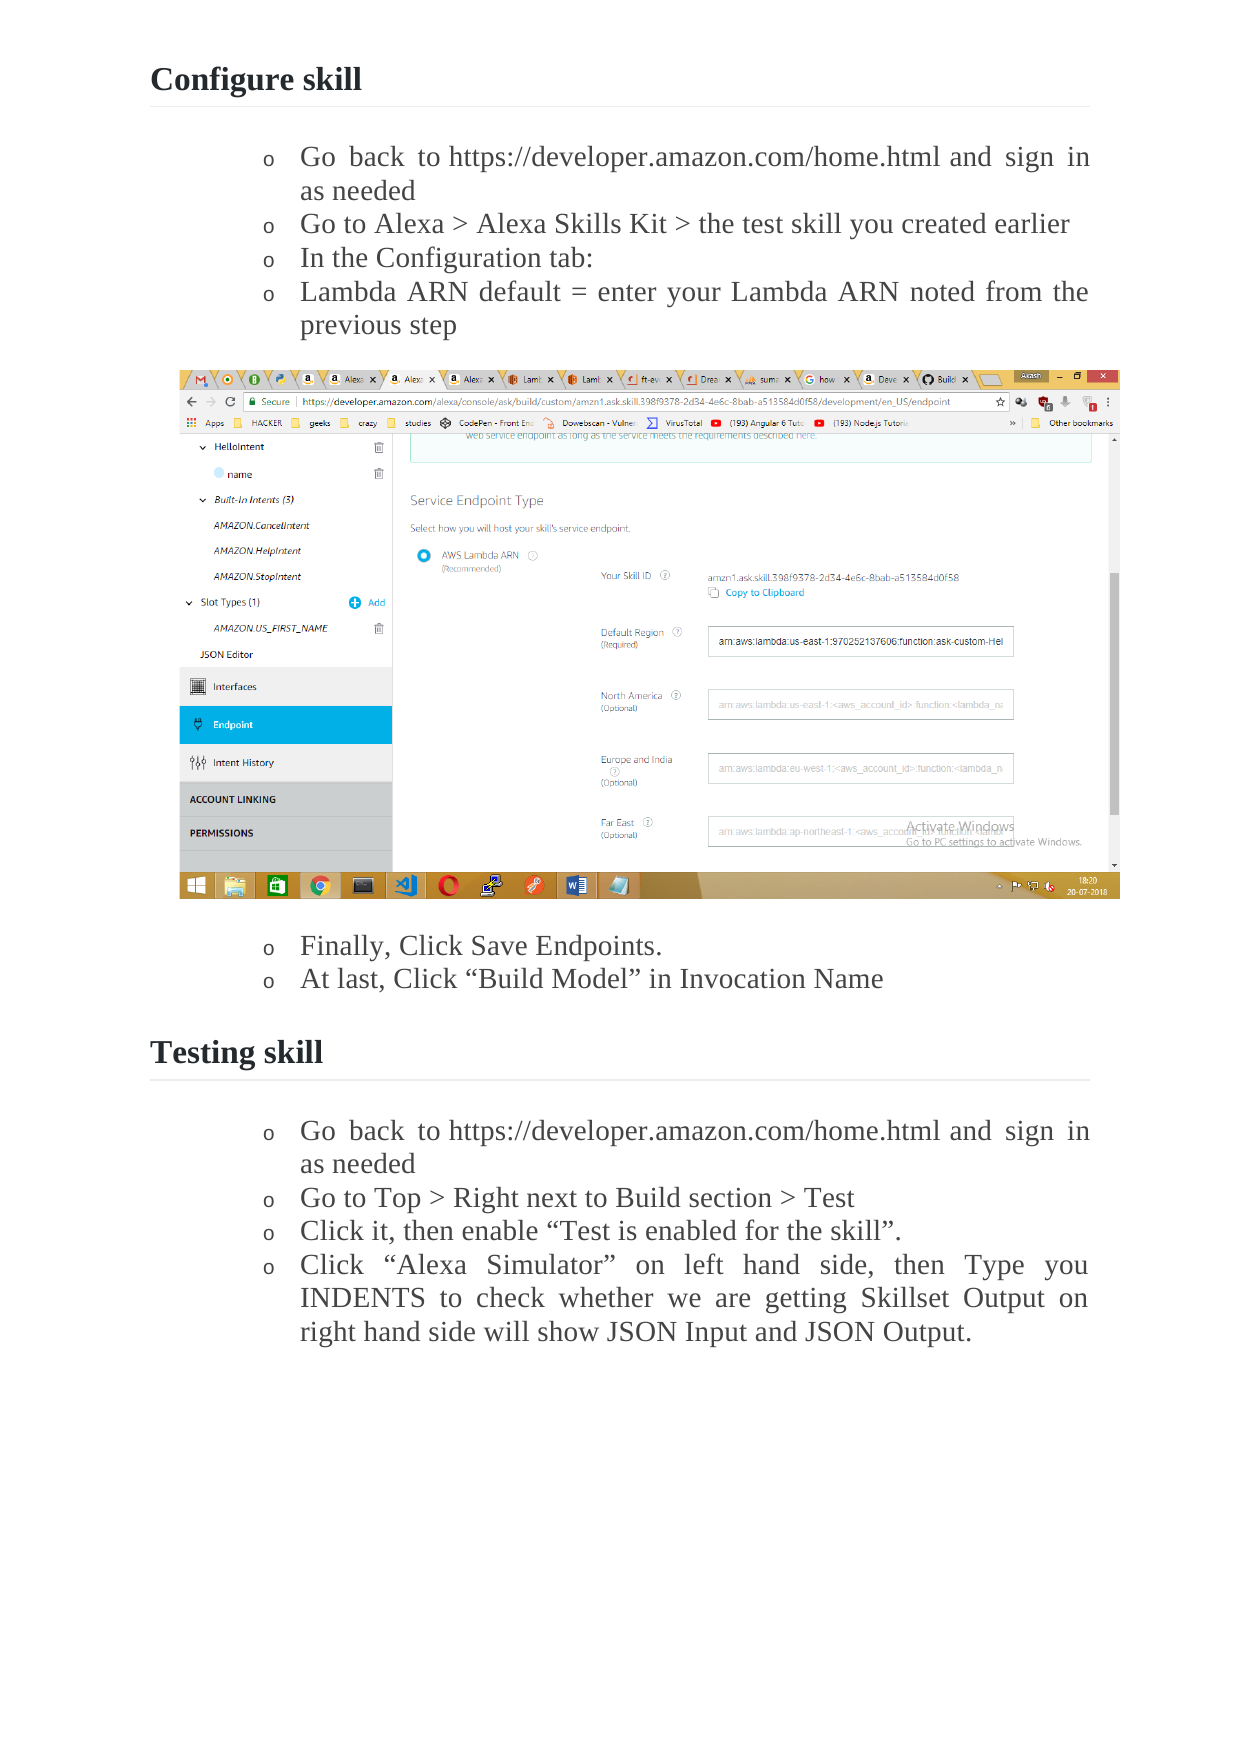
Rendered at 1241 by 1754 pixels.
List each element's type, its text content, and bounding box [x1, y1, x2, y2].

list Go back to https://developer.amazon.com/home.html and sign in as needed [262, 1113, 1090, 1180]
picture [179, 370, 1120, 899]
subtitle Configure skill [150, 59, 1090, 106]
list Go back to https://developer.amazon.com/home.html and sign in as needed [262, 139, 1090, 207]
list Click “Alexa Simulator” on left hand side, then Type you INDENTS to check whether we are getting Skillset Output on right hand side will show JSON Input and JSON Output. [262, 1247, 1090, 1347]
list Finally, Click Save Endpoints. [262, 928, 1090, 961]
subtitle Testing skill [150, 1032, 1090, 1079]
list Go to Alexa > Alexa Skills Kit > the test skill you created earlier [262, 207, 1090, 240]
list Go to Top > Right next to Build section > Test [262, 1180, 1090, 1213]
list In the Configuration tab: [262, 240, 1090, 274]
list At last, Click “Build Model” in Invocation Name [262, 961, 1090, 995]
list Lambda ARN default = enter your Lambda ARN noted from the previous step [262, 274, 1090, 341]
list Click it, then enable “Test is enabled for the skill”. [262, 1213, 1090, 1247]
